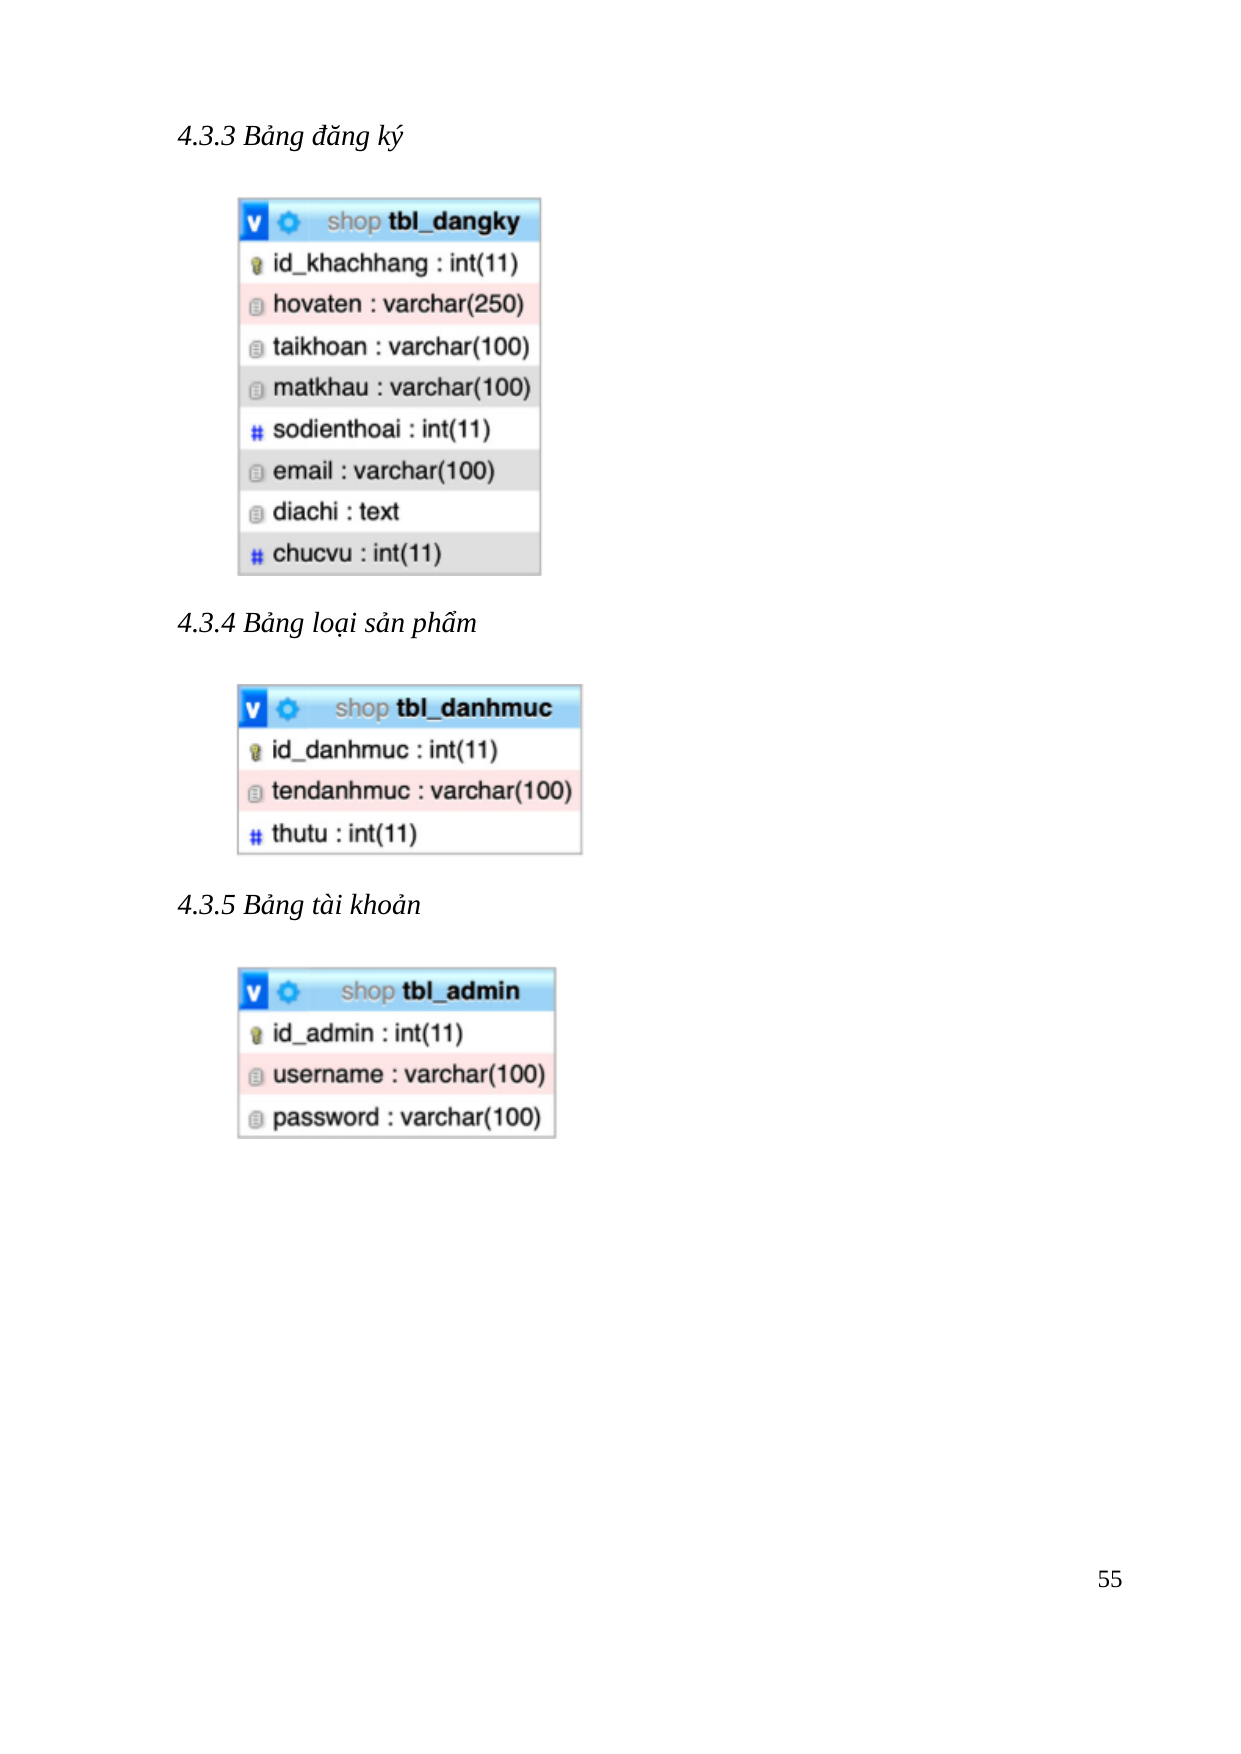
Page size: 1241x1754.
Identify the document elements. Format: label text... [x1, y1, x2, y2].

picture [236, 197, 543, 576]
subtitle 4.3.3 Bảng đăng ký [177, 118, 1122, 152]
picture [236, 966, 560, 1139]
subtitle 4.3.5 Bảng tài khoản [177, 887, 1122, 921]
picture [236, 684, 587, 858]
subtitle 4.3.4 Bảng loại sản phẩm [177, 605, 1122, 638]
